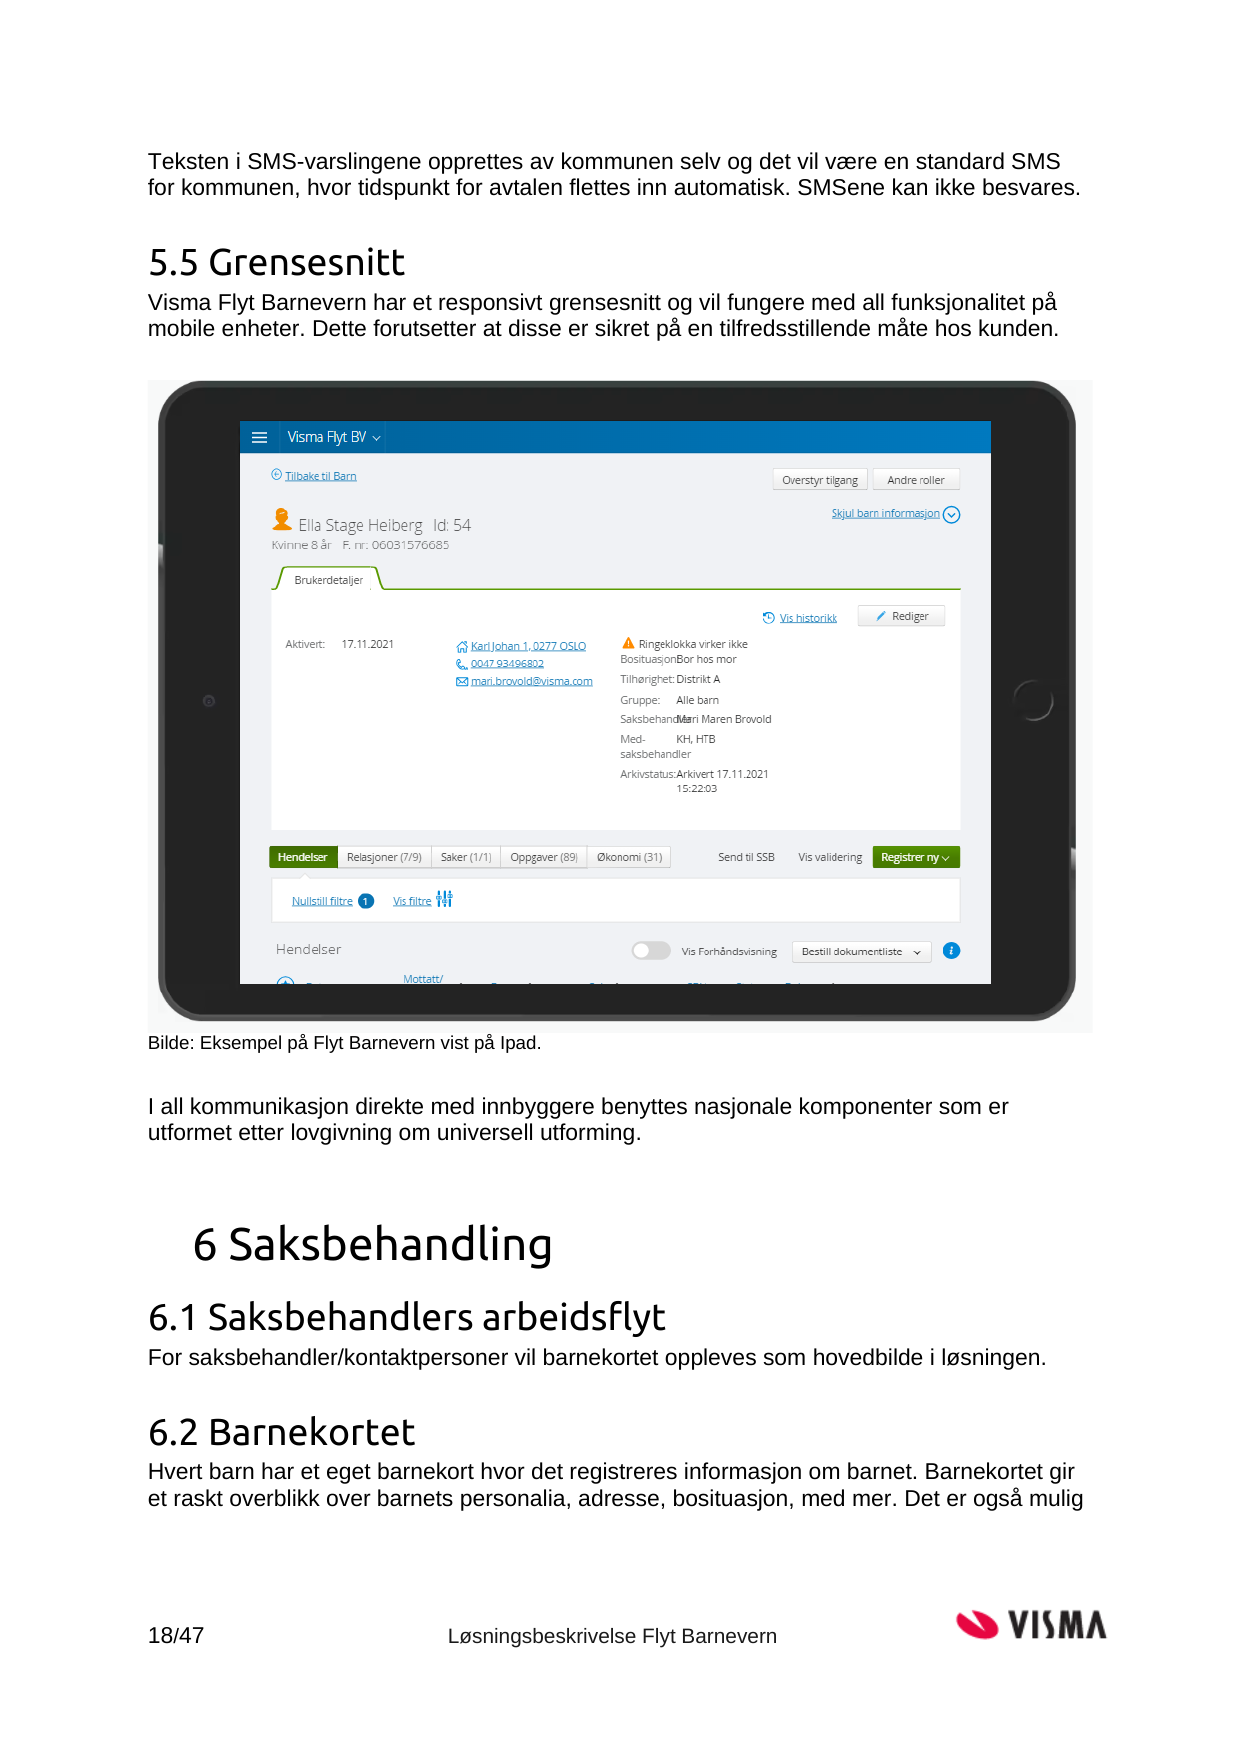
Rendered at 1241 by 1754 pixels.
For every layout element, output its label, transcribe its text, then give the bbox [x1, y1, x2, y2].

subtitle 6.1 Saksbehandlers arbeidsflyt [148, 1294, 1093, 1337]
text Bilde: Eksempel på Flyt Barnevern vist på Ipad. [148, 1033, 1093, 1054]
text Teksten i SMS-varslingene opprettes av kommunen selv og det vil være en standard SMS for kommunen, hvor tidspunkt for avtalen flettes inn automatisk. SMSene kan ikke besvares. [148, 148, 1093, 200]
subtitle 6.2 Barnekortet [148, 1409, 1093, 1452]
text I all kommunikasjon direkte med innbyggere benyttes nasjonale komponenter som er utformet etter lovgivning om universell utforming. [148, 1093, 1093, 1145]
text Visma Flyt Barnevern har et responsivt grensesnitt og vil fungere med all funksjonalitet på mobile enheter. Dette forutsetter at disse er sikret på en tilfredsstillende måte hos kunden. [148, 288, 1093, 341]
subtitle 6 Saksbehandling [192, 1217, 1093, 1269]
picture [904, 1595, 1149, 1655]
text For saksbehandler/kontaktpersoner vil barnekortet oppleves som hovedbilde i løsningen. [148, 1344, 1093, 1370]
subtitle 5.5 Grensesnitt [148, 239, 1093, 282]
picture [147, 380, 1093, 1033]
